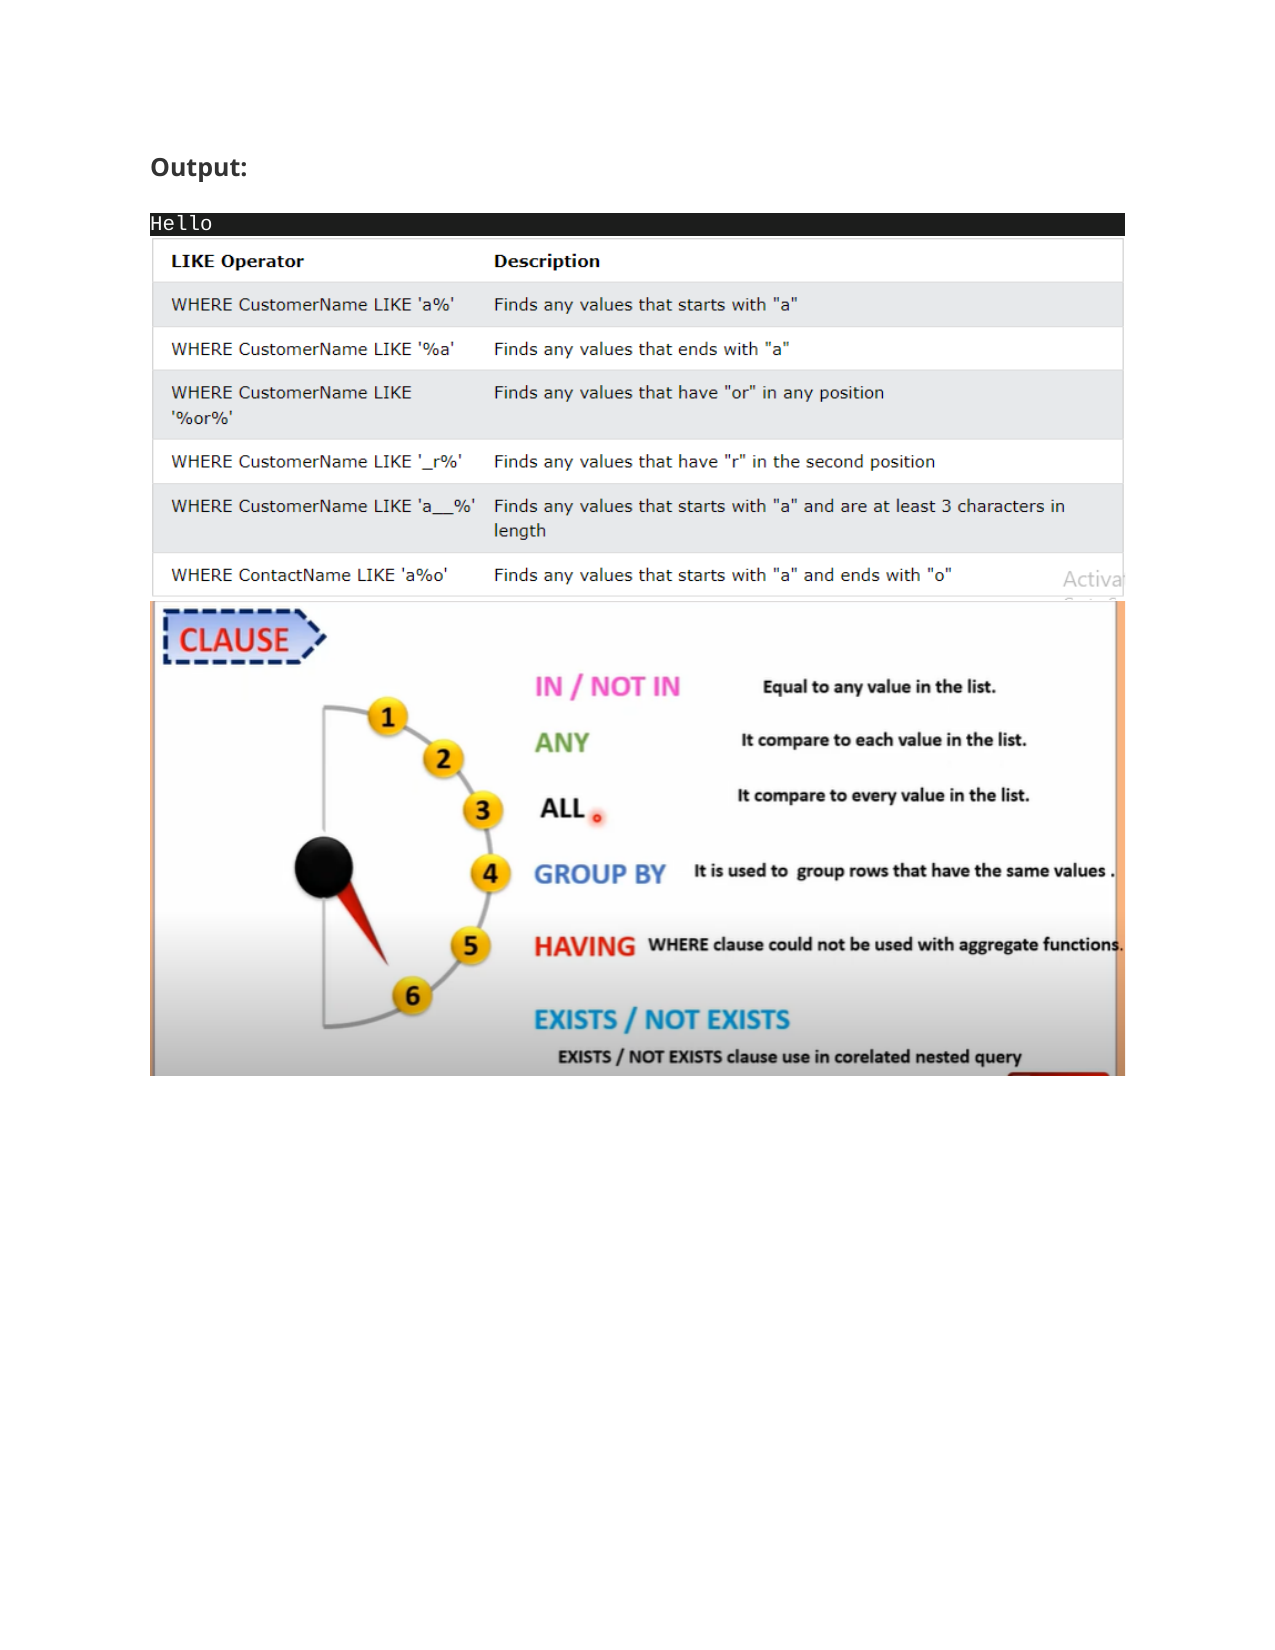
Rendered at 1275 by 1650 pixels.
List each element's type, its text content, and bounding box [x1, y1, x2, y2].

picture [150, 236, 1125, 600]
picture [150, 601, 1125, 1076]
text Hello [150, 213, 1125, 236]
text Output: [150, 150, 1125, 184]
